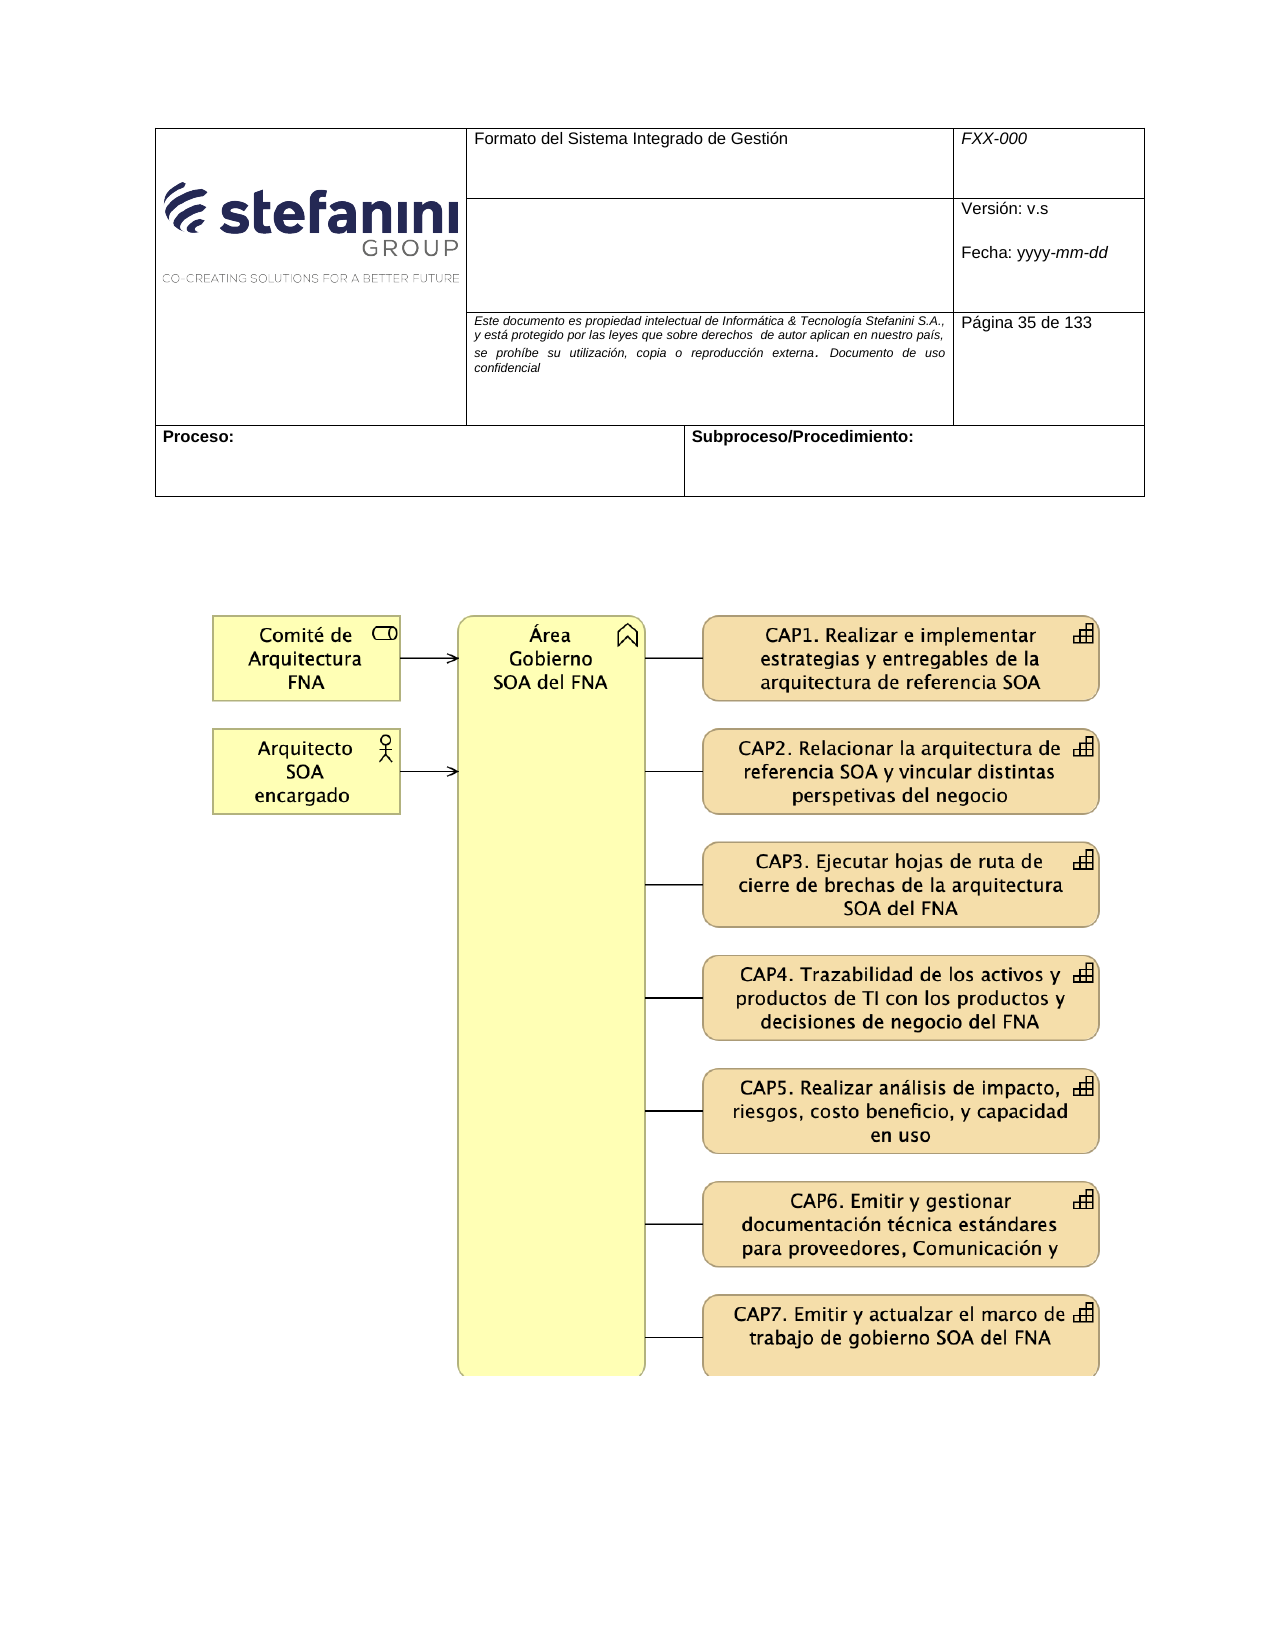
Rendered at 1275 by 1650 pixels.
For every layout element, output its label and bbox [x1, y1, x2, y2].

picture [162, 182, 460, 286]
picture [196, 599, 1115, 1376]
